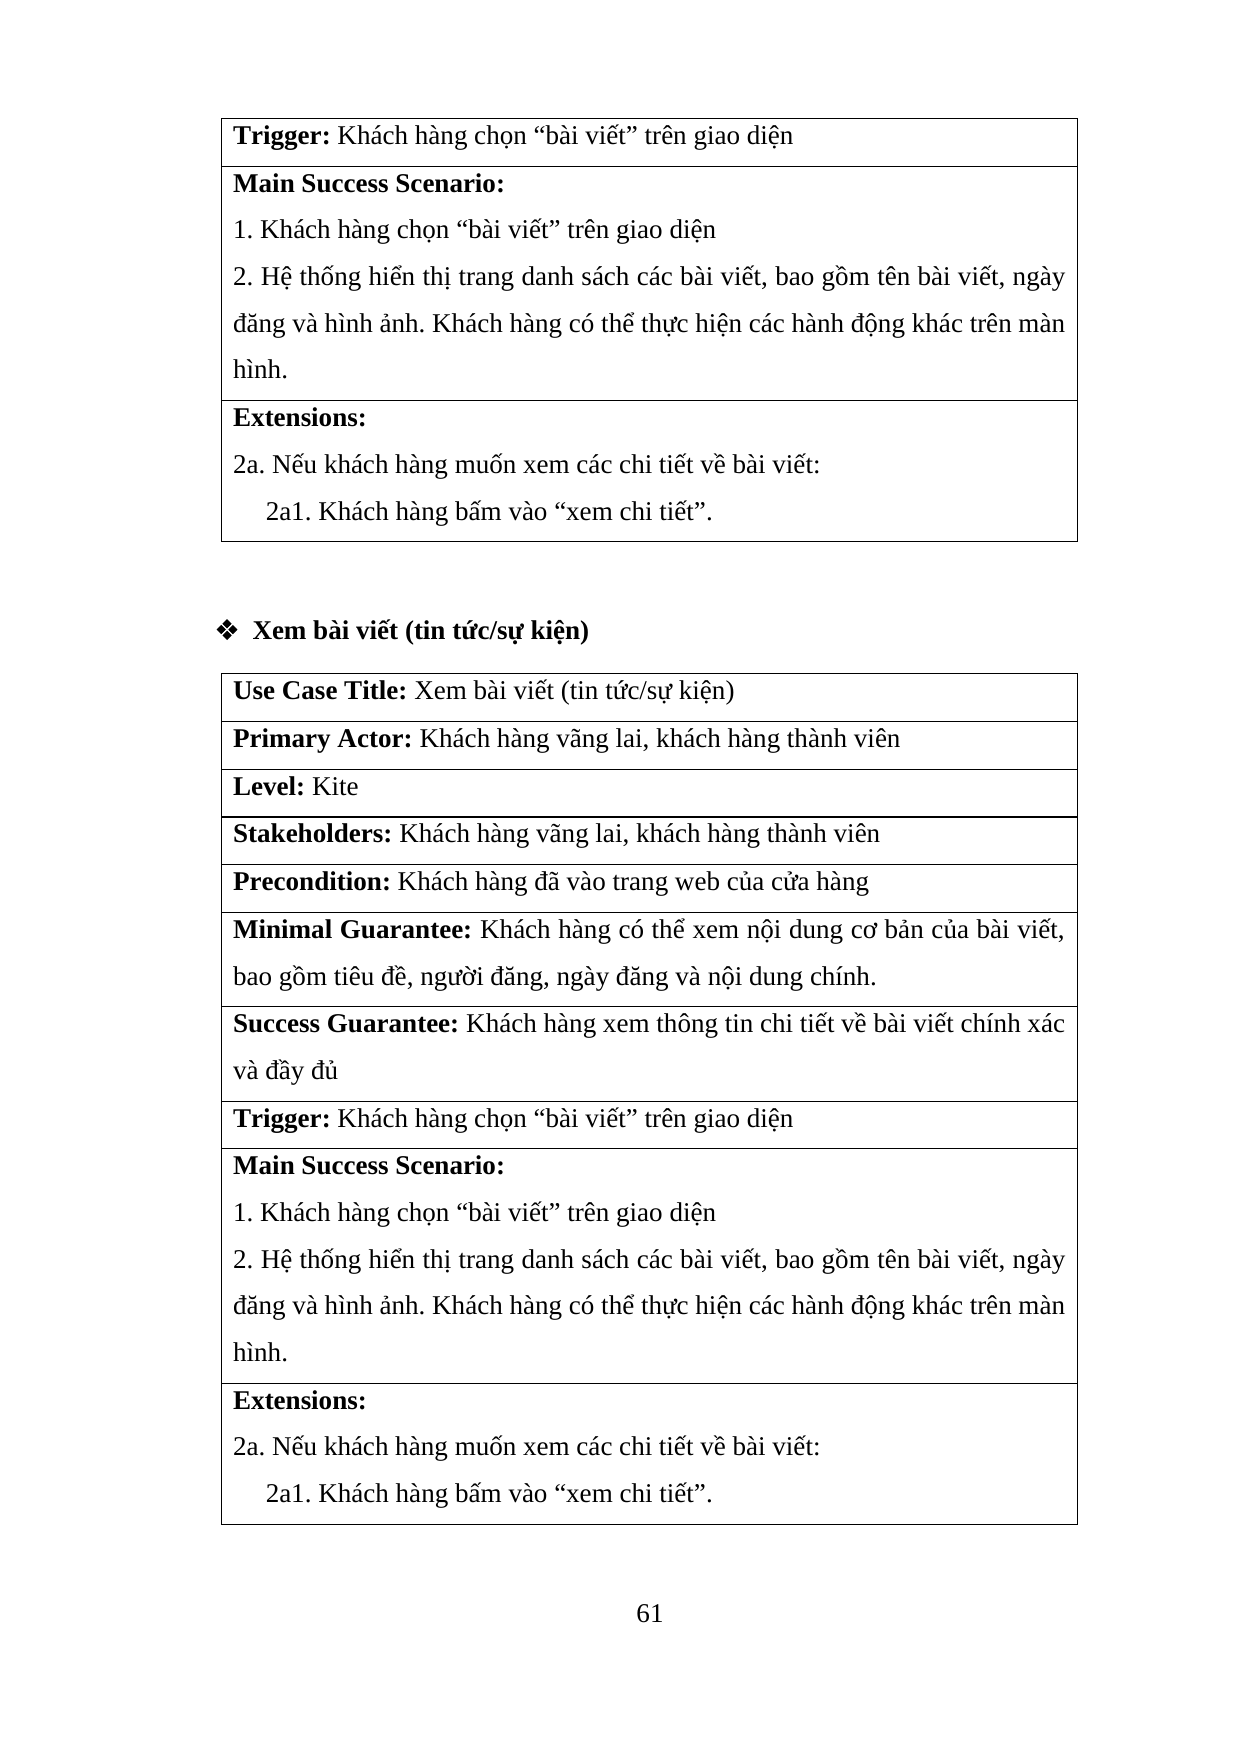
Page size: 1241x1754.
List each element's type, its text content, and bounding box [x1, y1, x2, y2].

table_cell Level: Kite [222, 770, 1077, 816]
table_cell Primary Actor: Khách hàng vãng lai, khách hàng thành viên [222, 722, 1077, 769]
table_cell Extensions: 2a. Nếu khách hàng muốn xem các chi tiết về bài viết: 2a1. Khách hàng bấm vào “xem chi tiết”. [222, 401, 1077, 541]
table_cell Main Success Scenario: 1. Khách hàng chọn “bài viết” trên giao diện 2. Hệ thống hiển thị trang danh sách các bài viết, bao gồm tên bài viết, ngày đăng và hình ảnh. Khách hàng có thể thực hiện các hành động khác trên màn hình. [222, 167, 1077, 400]
table_cell Main Success Scenario: 1. Khách hàng chọn “bài viết” trên giao diện 2. Hệ thống hiển thị trang danh sách các bài viết, bao gồm tên bài viết, ngày đăng và hình ảnh. Khách hàng có thể thực hiện các hành động khác trên màn hình. [222, 1149, 1077, 1383]
table_cell Extensions: 2a. Nếu khách hàng muốn xem các chi tiết về bài viết: 2a1. Khách hàng bấm vào “xem chi tiết”. [222, 1384, 1077, 1524]
table_cell Precondition: Khách hàng đã vào trang web của cửa hàng [222, 865, 1077, 912]
table_header Use Case Title: Xem bài viết (tin tức/sự kiện) [222, 674, 1077, 721]
table_cell Trigger: Khách hàng chọn “bài viết” trên giao diện [222, 1102, 1077, 1148]
list Xem bài viết (tin tức/sự kiện) [177, 614, 1122, 645]
table_cell Success Guarantee: Khách hàng xem thông tin chi tiết về bài viết chính xác và đầy đủ [222, 1007, 1077, 1101]
table_cell Minimal Guarantee: Khách hàng có thể xem nội dung cơ bản của bài viết, bao gồm tiêu đề, người đăng, ngày đăng và nội dung chính. [222, 913, 1077, 1006]
table_cell Trigger: Khách hàng chọn “bài viết” trên giao diện [222, 119, 1077, 166]
table_cell Stakeholders: Khách hàng vãng lai, khách hàng thành viên [222, 818, 1077, 864]
